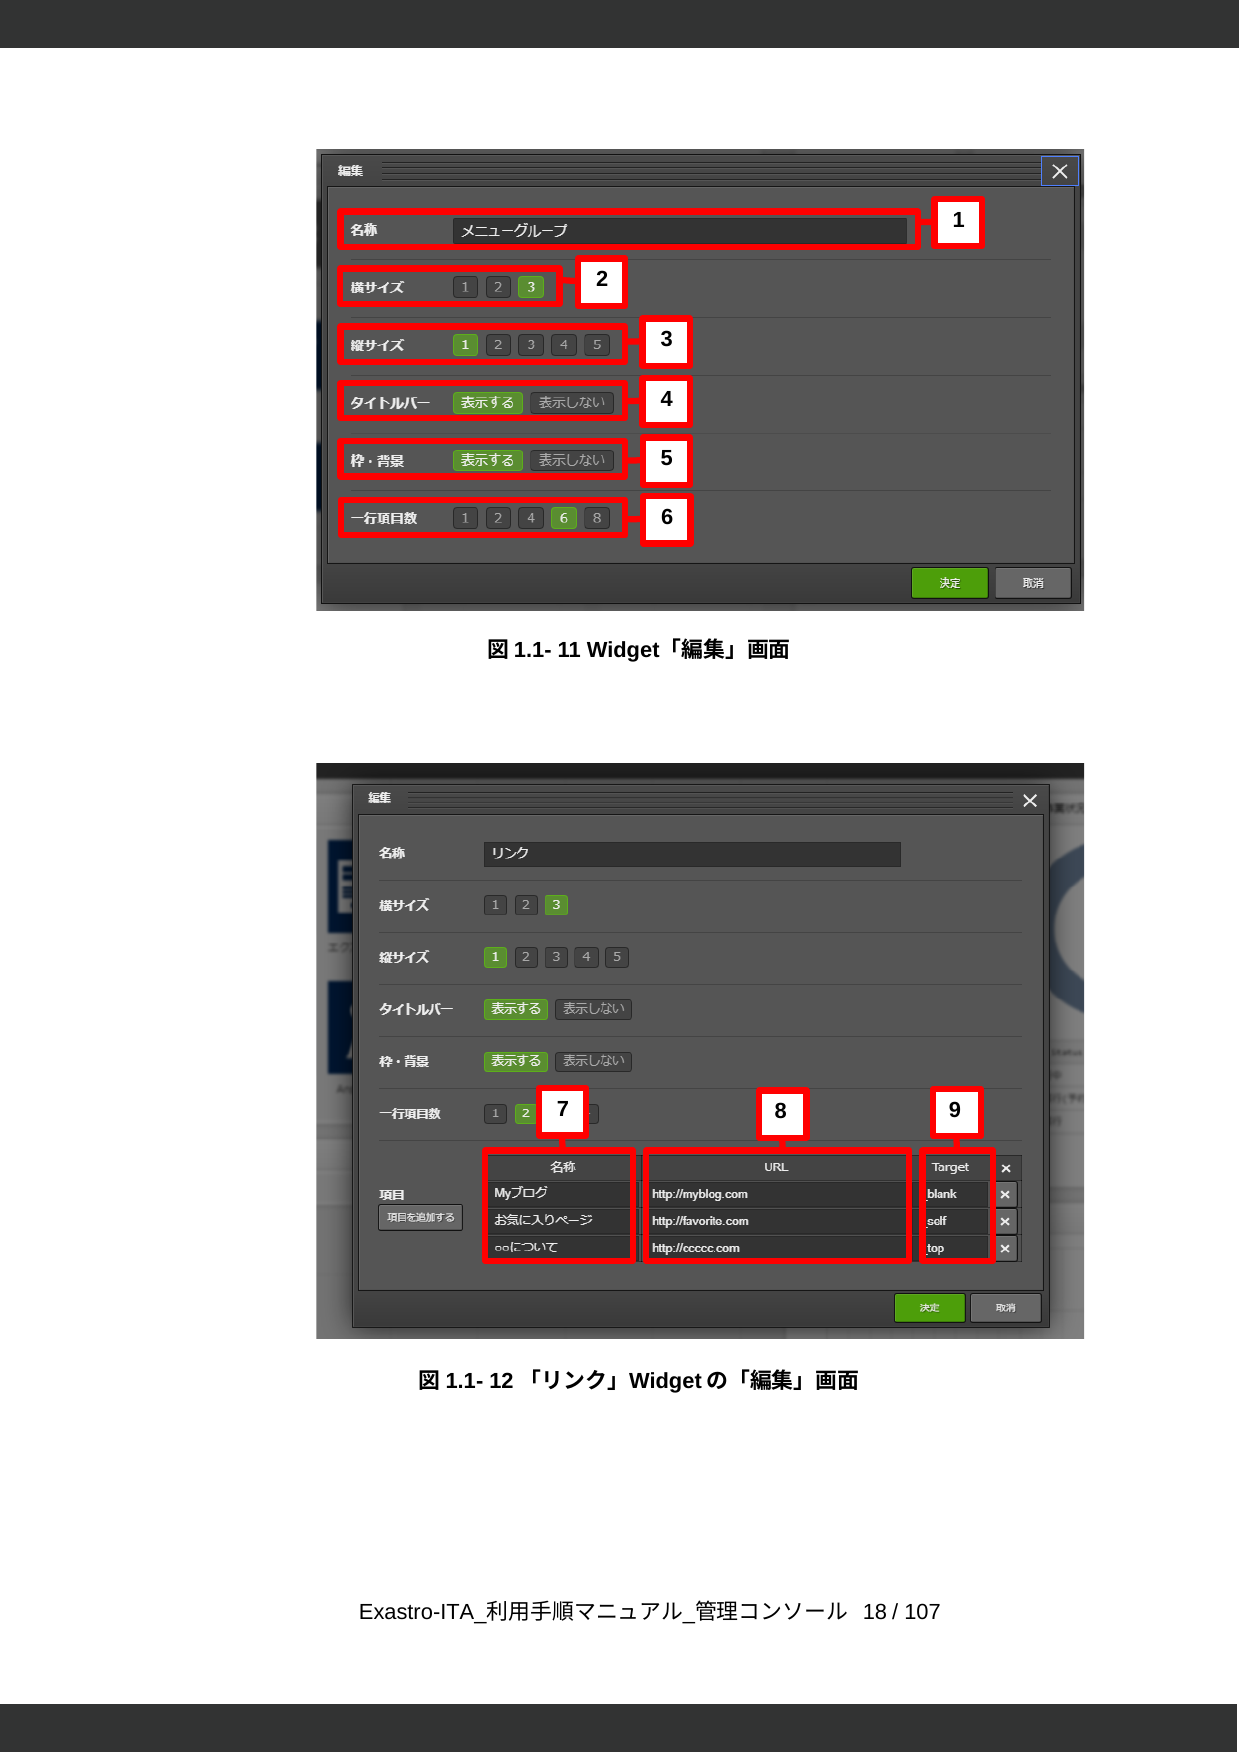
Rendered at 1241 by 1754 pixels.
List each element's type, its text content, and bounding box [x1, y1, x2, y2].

picture [0, 0, 1239, 48]
text 図 1.1- 11 Widget「編集」画面 [148, 618, 1130, 678]
text 図 1.1- 12 「リンク」Widgetの「編集」画面 [148, 1349, 1130, 1409]
picture [316, 763, 1085, 1339]
picture [0, 1704, 1237, 1752]
picture [316, 149, 1085, 611]
